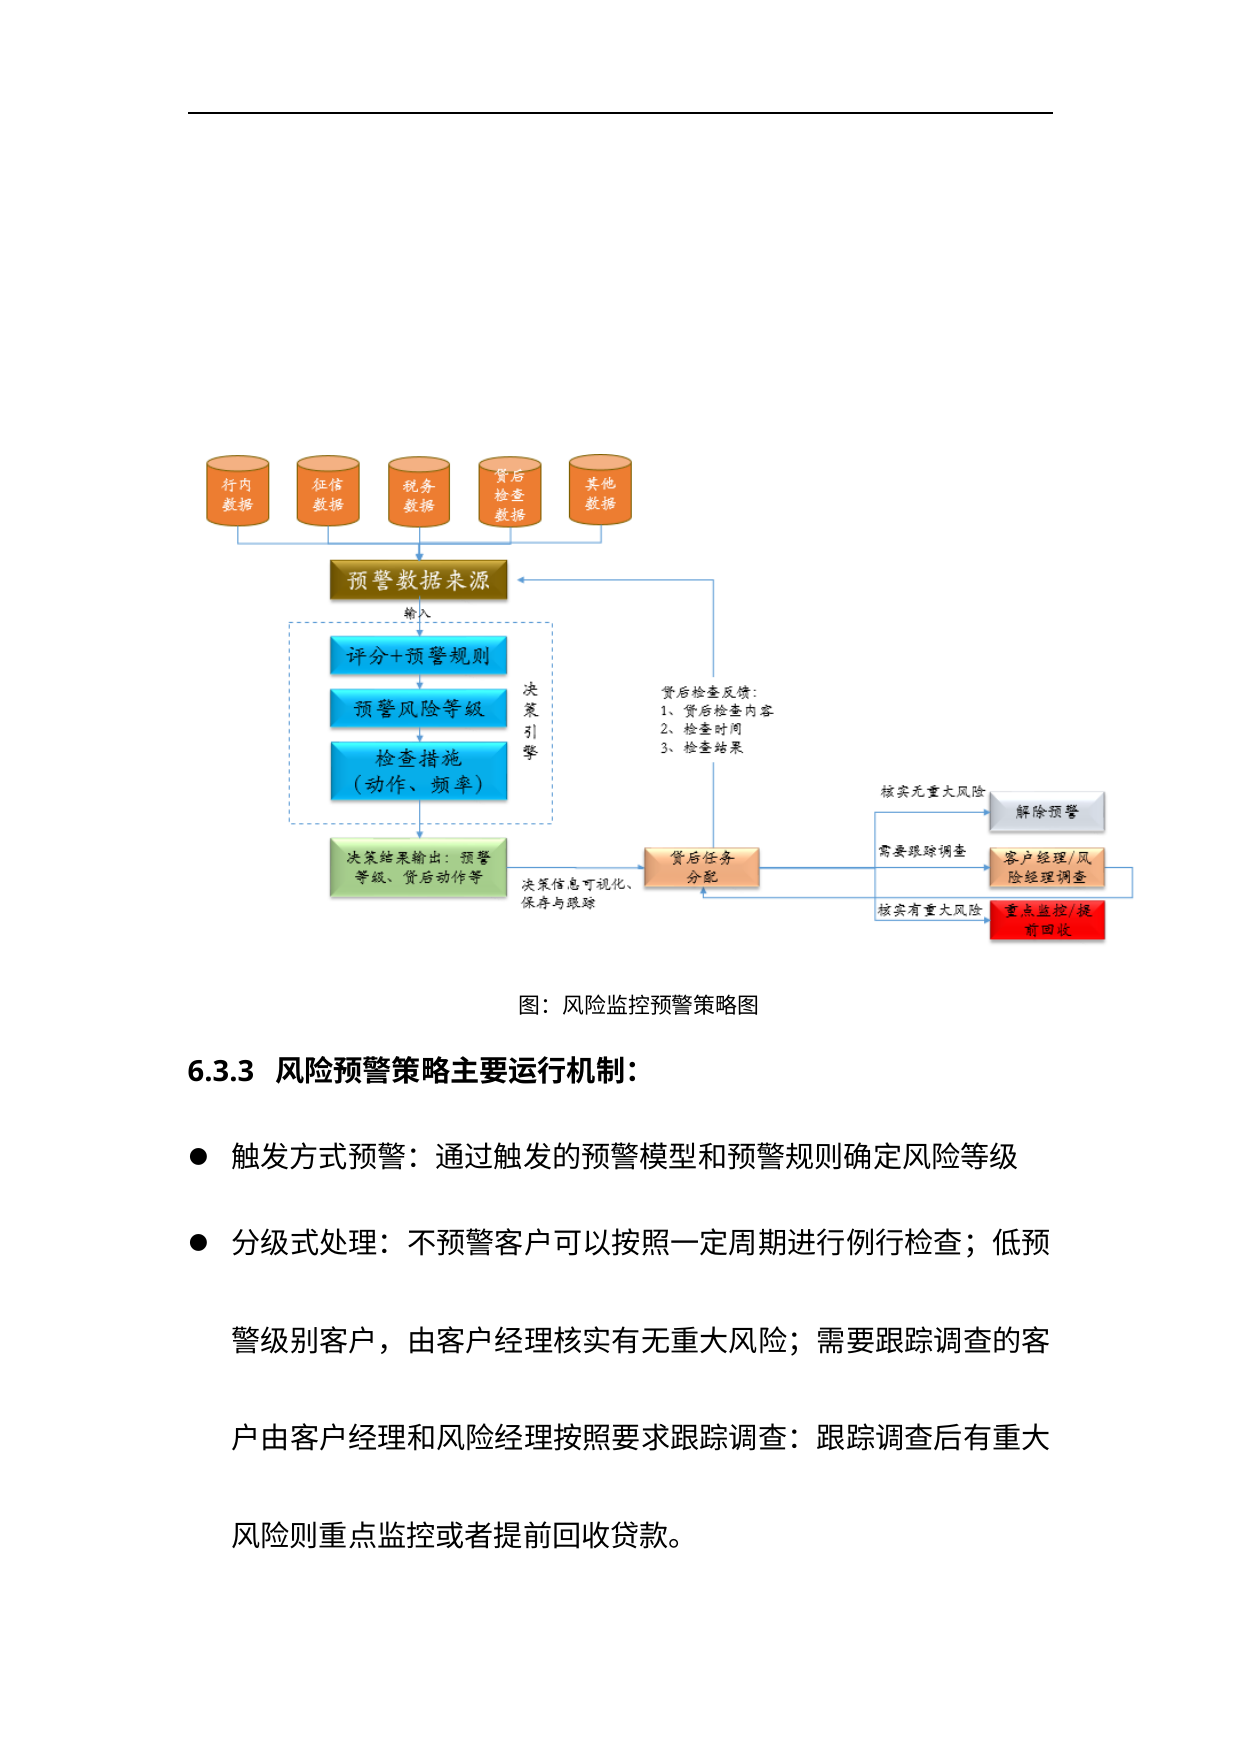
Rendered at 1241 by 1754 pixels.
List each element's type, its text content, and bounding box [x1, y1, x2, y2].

text 图：风险监控预警策略图 [187, 988, 1053, 1020]
subtitle 风险预警策略主要运行机制： [187, 1036, 1053, 1101]
picture [187, 454, 1142, 951]
list 分级式处理：不预警客户可以按照一定周期进行例行检查；低预警级别客户，由客户经理核实有无重大风险；需要跟踪调查的客户由客户经理和风险经理按照要求跟踪调查：跟踪调查后有重大风险则重点监控或者提前回收贷款。 [187, 1208, 1053, 1566]
list 触发方式预警：通过触发的预警模型和预警规则确定风险等级 [187, 1122, 1053, 1187]
